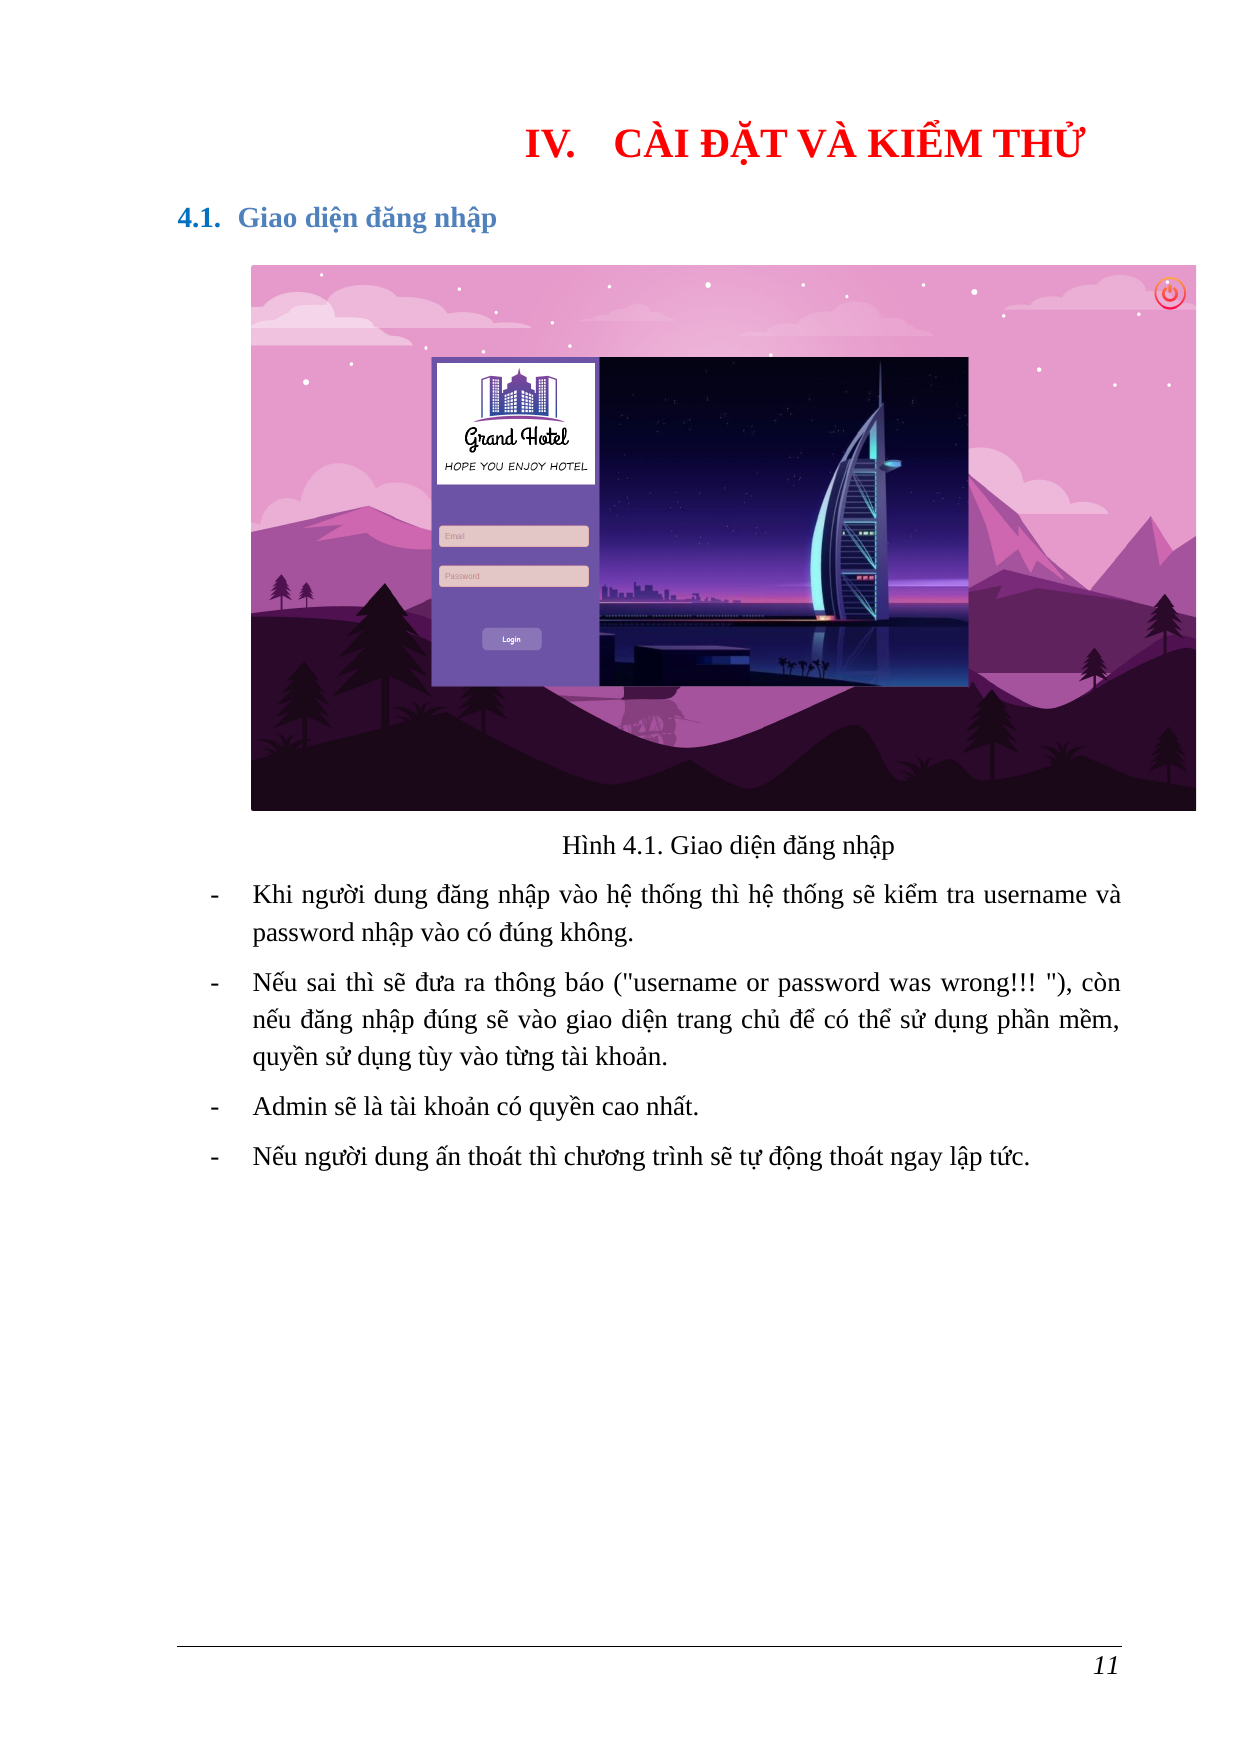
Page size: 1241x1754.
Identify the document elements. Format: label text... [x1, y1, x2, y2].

title CÀI ĐẶT VÀ KIỂM THỬ [576, 118, 1122, 166]
subtitle Giao diện đăng nhập [177, 201, 1122, 234]
list Admin sẽ là tài khoản có quyền cao nhất. [215, 1090, 1122, 1121]
text Hình 4.1. Giao diện đăng nhập [251, 829, 1122, 860]
list Nếu sai thì sẽ đưa ra thông báo ("username or password was wrong!!! "), còn nếu đăng nhập đúng sẽ vào giao diện trang chủ để có thể sử dụng phần mềm, quyền sử dụng tùy vào từng tài khoản. [215, 966, 1122, 1071]
list Nếu người dung ấn thoát thì chương trình sẽ tự động thoát ngay lập tức. [215, 1140, 1122, 1171]
picture [251, 265, 1197, 811]
list Khi người dung đăng nhập vào hệ thống thì hệ thống sẽ kiểm tra username và password nhập vào có đúng không. [215, 878, 1122, 947]
